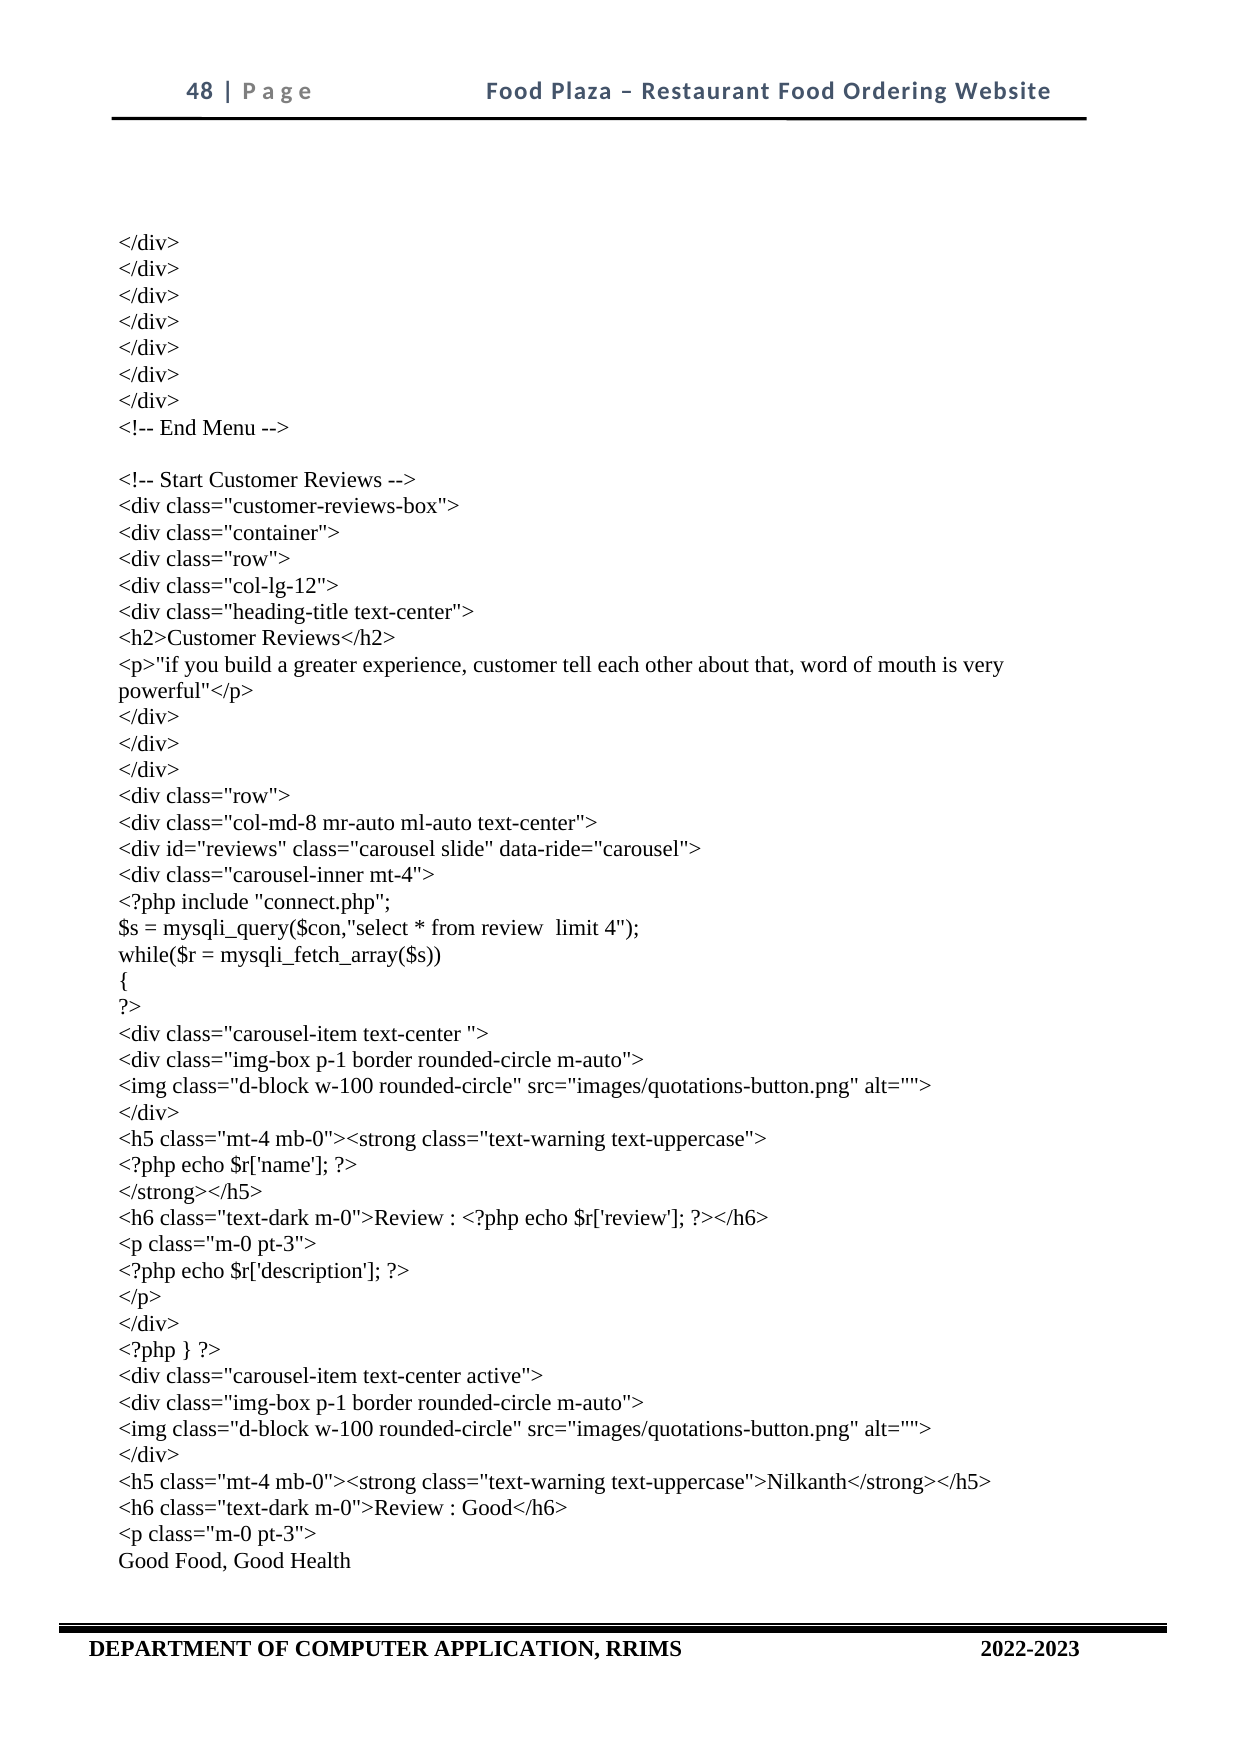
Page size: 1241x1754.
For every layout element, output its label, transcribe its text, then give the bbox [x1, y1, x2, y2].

text <div class="container"> [118, 519, 1053, 545]
text <?php echo $r['description']; ?> [118, 1257, 1053, 1283]
text </p> [118, 1283, 1053, 1309]
text </div> [118, 282, 1053, 308]
text <img class="d-block w-100 rounded-circle" src="images/quotations-button.png" alt=""> [118, 1415, 1053, 1441]
text <div class="col-md-8 mr-auto ml-auto text-center"> [118, 809, 1053, 835]
text <div class="carousel-inner mt-4"> [118, 862, 1053, 888]
text Good Food, Good Health [118, 1547, 1053, 1573]
text </div> [118, 756, 1053, 782]
text <p class="m-0 pt-3"> [118, 1520, 1053, 1547]
text <div class="col-lg-12"> [118, 572, 1053, 598]
text </div> [118, 255, 1053, 282]
text </div> [118, 308, 1053, 334]
text <div class="customer-reviews-box"> [118, 493, 1053, 519]
text </div> [118, 334, 1053, 361]
text <div class="carousel-item text-center active"> [118, 1362, 1053, 1389]
text </div> [118, 703, 1053, 730]
text <p class="m-0 pt-3"> [118, 1231, 1053, 1257]
text <?php include "connect.php"; [118, 888, 1053, 914]
text <div id="reviews" class="carousel slide" data-ride="carousel"> [118, 835, 1053, 862]
text <div class="heading-title text-center"> [118, 598, 1053, 624]
text </strong></h5> [118, 1178, 1053, 1204]
text <div class="img-box p-1 border rounded-circle m-auto"> [118, 1389, 1053, 1415]
text </div> [118, 229, 1053, 255]
text <p>"if you build a greater experience, customer tell each other about that, word of mouth is very powerful"</p> [118, 651, 1053, 703]
text <h6 class="text-dark m-0">Review : <?php echo $r['review']; ?></h6> [118, 1204, 1053, 1231]
text <div class="img-box p-1 border rounded-circle m-auto"> [118, 1046, 1053, 1072]
text </div> [118, 1099, 1053, 1125]
text <h6 class="text-dark m-0">Review : Good</h6> [118, 1494, 1053, 1520]
text while($r = mysqli_fetch_array($s)) [118, 941, 1053, 967]
text <h5 class="mt-4 mb-0"><strong class="text-warning text-uppercase">Nilkanth</strong></h5> [118, 1468, 1053, 1494]
text <!-- End Menu --> [118, 413, 1053, 440]
text $s = mysqli_query($con,"select * from review limit 4"); [118, 914, 1053, 941]
text <h2>Customer Reviews</h2> [118, 624, 1053, 651]
text <div class="carousel-item text-center "> [118, 1020, 1053, 1046]
text <?php echo $r['name']; ?> [118, 1151, 1053, 1178]
text <div class="row"> [118, 782, 1053, 809]
text </div> [118, 1441, 1053, 1468]
text <!-- Start Customer Reviews --> [118, 466, 1053, 493]
text </div> [118, 361, 1053, 387]
text { [118, 967, 1053, 993]
text </div> [118, 387, 1053, 413]
text <img class="d-block w-100 rounded-circle" src="images/quotations-button.png" alt=""> [118, 1072, 1053, 1099]
text ?> [118, 993, 1053, 1020]
text <div class="row"> [118, 545, 1053, 572]
text </div> [118, 730, 1053, 756]
text <?php } ?> [118, 1336, 1053, 1362]
text </div> [118, 1309, 1053, 1336]
text <h5 class="mt-4 mb-0"><strong class="text-warning text-uppercase"> [118, 1125, 1053, 1151]
